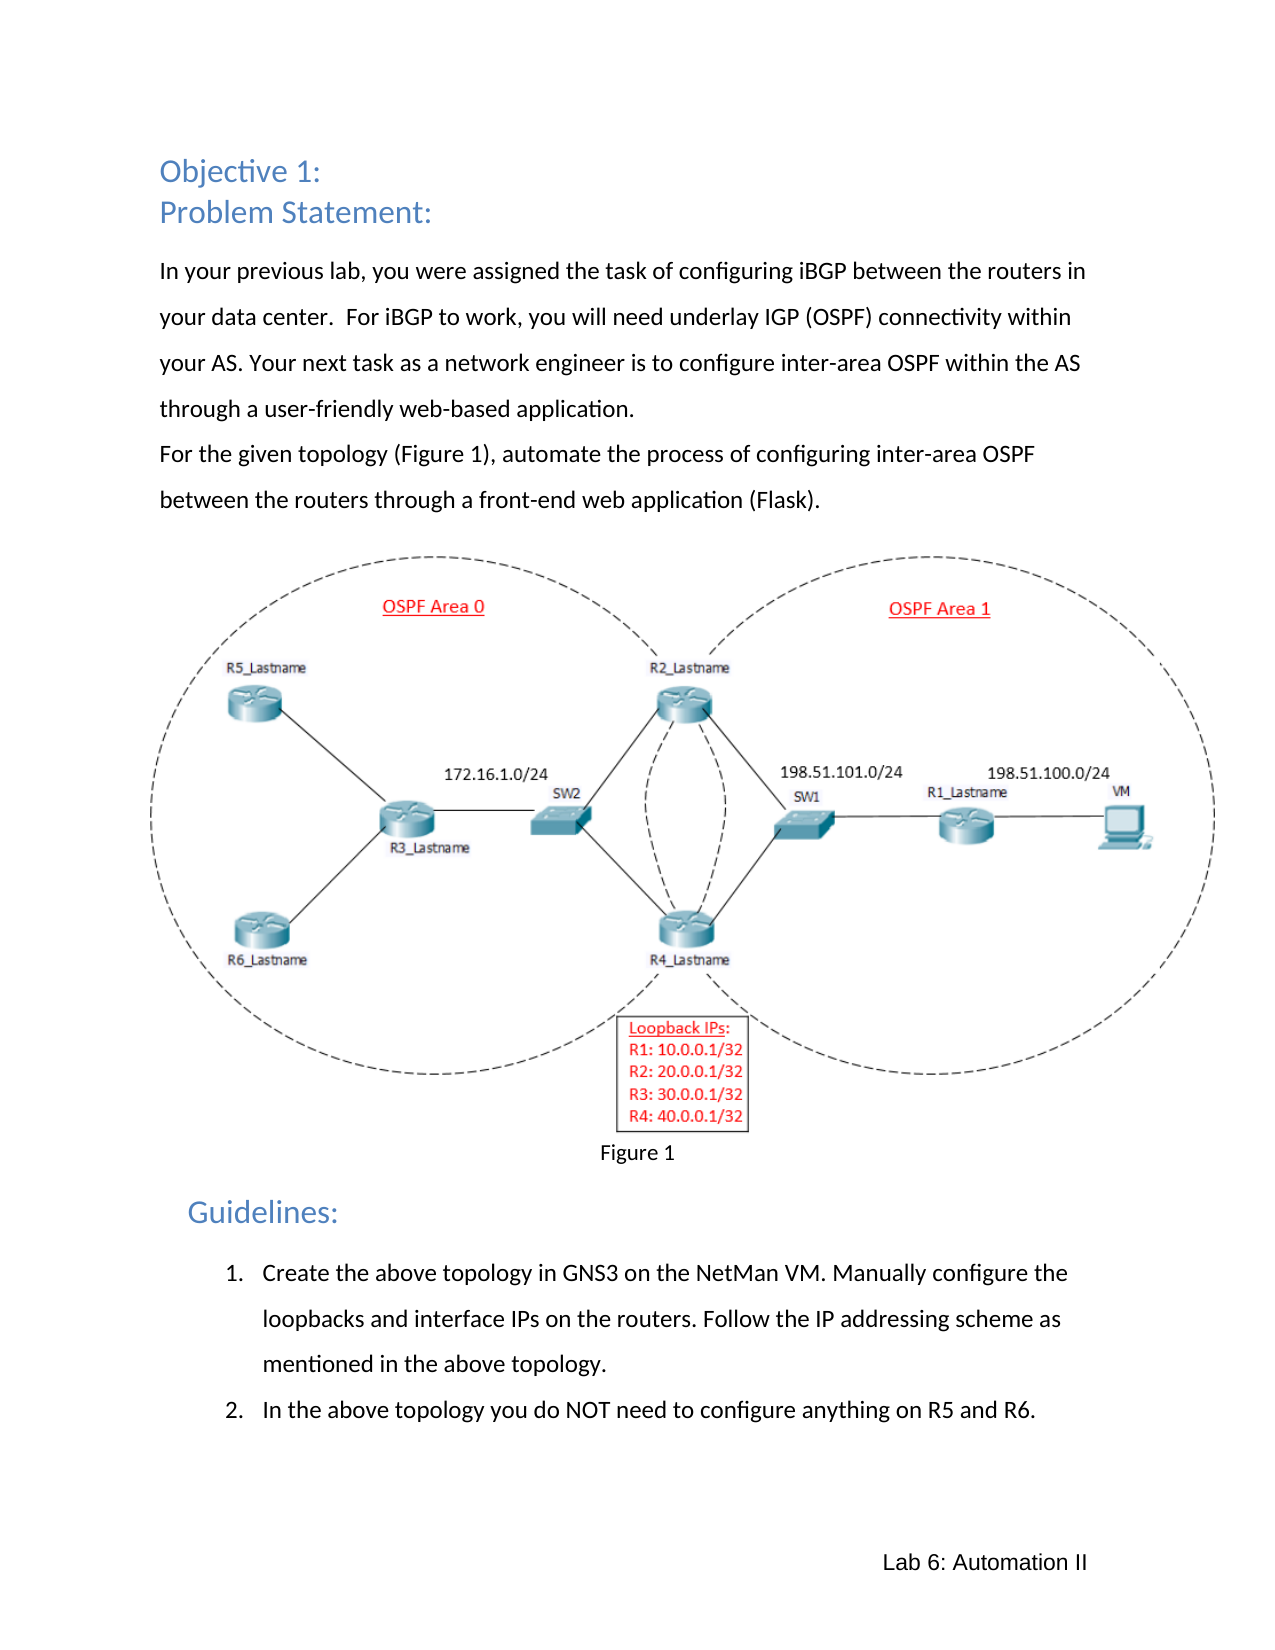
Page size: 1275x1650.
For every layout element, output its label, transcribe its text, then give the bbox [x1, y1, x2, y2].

text Guidelines: [187, 1191, 1087, 1232]
text In your previous lab, you were assigned the task of configuring iBGP between the routers in your data center. For iBGP to work, you will need underlay IGP (OSPF) connectivity within your AS. Your next task as a network engineer is to configure inter-area OSPF within the AS through a user-friendly web-based application. [159, 256, 1087, 423]
list Create the above topology in GNS3 on the NetMan VM. Manually configure the loopbacks and interface IPs on the routers. Follow the IP addressing scheme as mentioned in the above topology. [225, 1257, 1087, 1379]
list In the above topology you do NOT need to configure anything on R5 and R6. [225, 1394, 1087, 1425]
text Problem Statement: [159, 191, 1087, 231]
text Objective 1: [159, 150, 1087, 191]
text For the given topology (Figure 1), automate the process of configuring inter-area OSPF between the routers through a front-end web application (Flask). [159, 438, 1087, 515]
text Figure 1 [187, 1139, 1087, 1166]
picture [140, 553, 1239, 1139]
